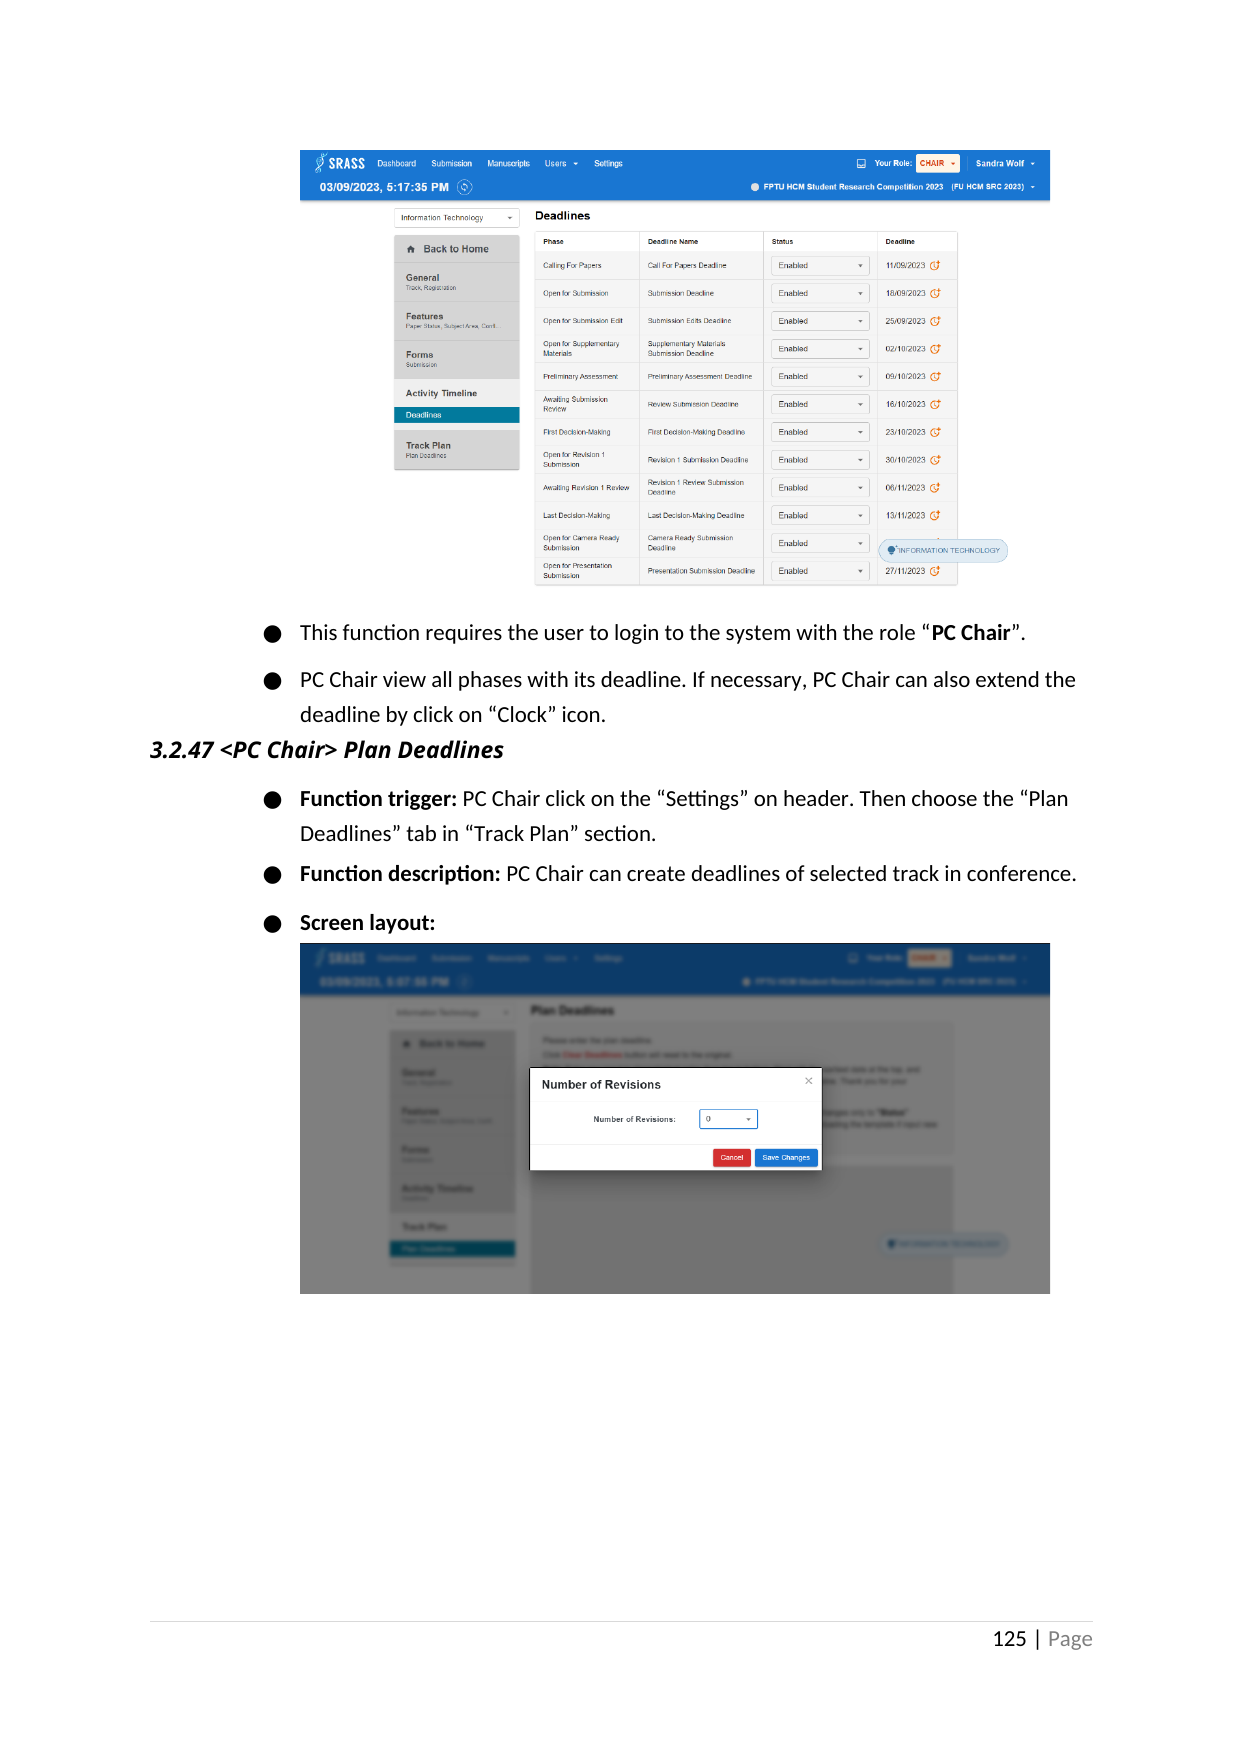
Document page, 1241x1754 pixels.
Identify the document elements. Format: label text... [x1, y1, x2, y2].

picture [300, 150, 1050, 600]
subtitle 3.2.47 <PC Chair> Plan Deadlines [150, 734, 1093, 766]
list PC Chair view all phases with its deadline. If necessary, PC Chair can also extend the deadline by click on “Clock” icon. [262, 653, 1093, 728]
list Function description: PC Chair can create deadlines of selected track in conference. [262, 847, 1093, 894]
list This function requires the user to login to the system with the role “PC Chair”. [262, 606, 1093, 653]
list Function trigger: PC Chair click on the “Settings” on header. Then choose the “Plan Deadlines” tab in “Track Plan” section. [262, 772, 1093, 847]
picture [300, 943, 1050, 1294]
